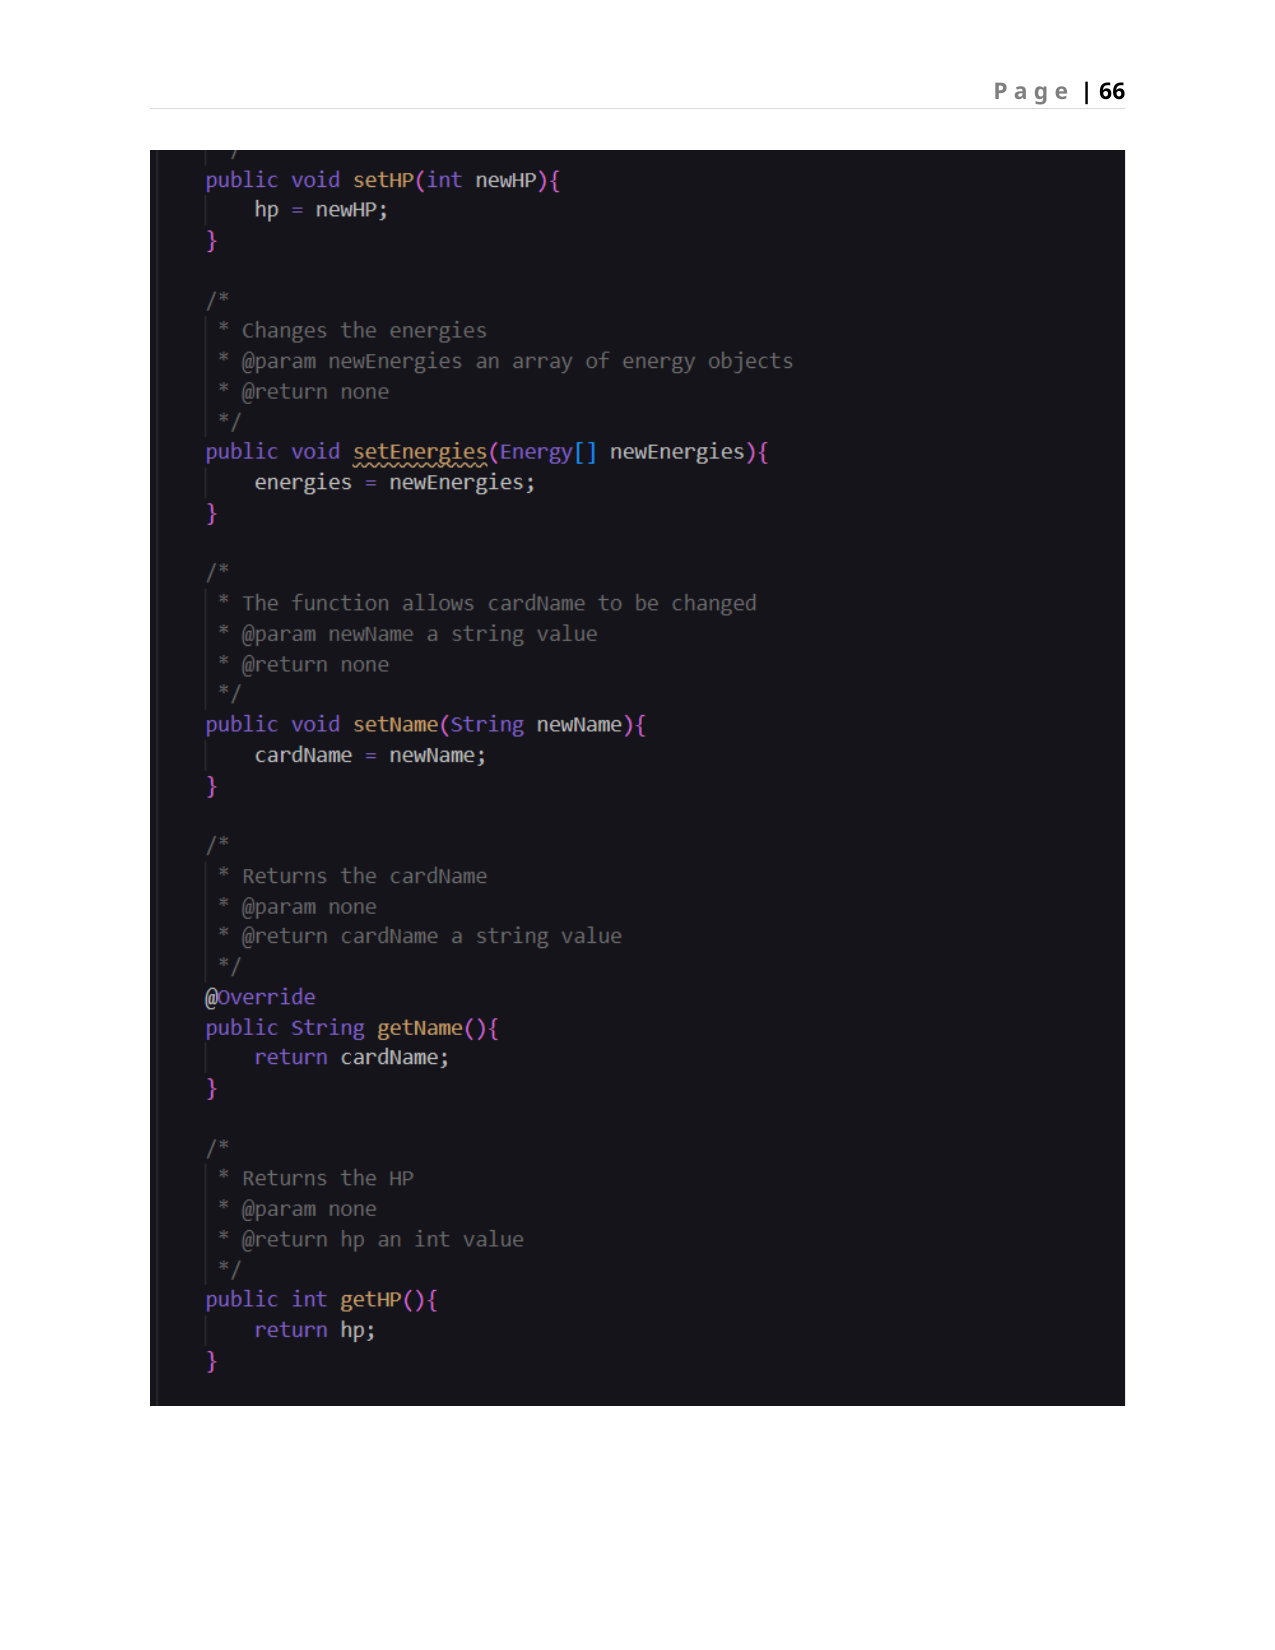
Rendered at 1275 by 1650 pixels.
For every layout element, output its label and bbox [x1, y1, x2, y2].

picture [150, 150, 1125, 1406]
